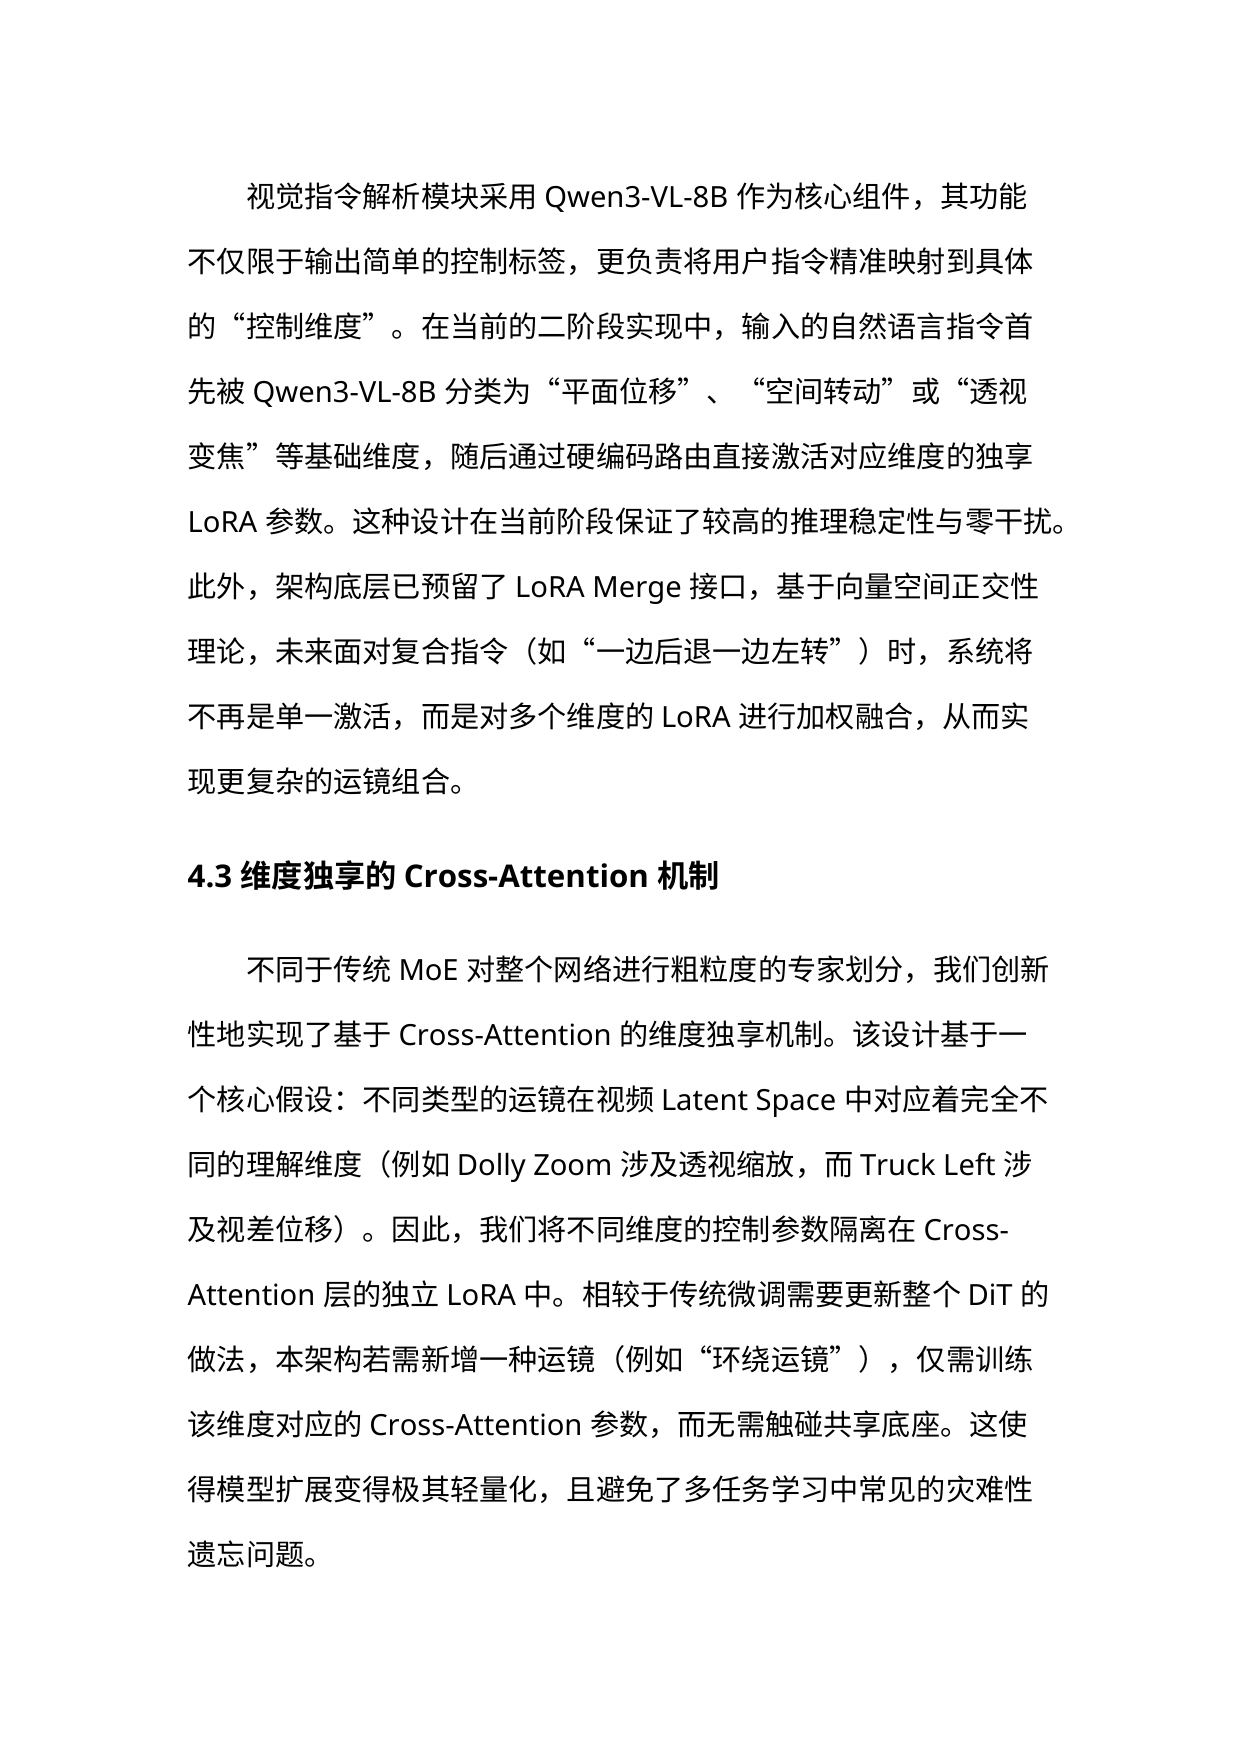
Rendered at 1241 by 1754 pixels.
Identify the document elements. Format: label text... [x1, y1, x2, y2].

text 视觉指令解析模块采用 Qwen3-VL-8B 作为核心组件，其功能不仅限于输出简单的控制标签，更负责将用户指令精准映射到具体的“控制维度”。在当前的二阶段实现中，输入的自然语言指令首先被 Qwen3-VL-8B 分类为“平面位移”、“空间转动”或“透视变焦”等基础维度，随后通过硬编码路由直接激活对应维度的独享 LoRA 参数。这种设计在当前阶段保证了较高的推理稳定性与零干扰。此外，架构底层已预留了 LoRA Merge 接口，基于向量空间正交性理论，未来面对复合指令（如“一边后退一边左转”）时，系统将不再是单一激活，而是对多个维度的 LoRA 进行加权融合，从而实现更复杂的运镜组合。 [187, 162, 1053, 812]
text 4.3 维度独享的 Cross-Attention 机制 [187, 841, 1053, 906]
text 不同于传统 MoE 对整个网络进行粗粒度的专家划分，我们创新性地实现了基于 Cross-Attention 的维度独享机制。该设计基于一个核心假设：不同类型的运镜在视频 Latent Space 中对应着完全不同的理解维度（例如 Dolly Zoom 涉及透视缩放，而 Truck Left 涉及视差位移）。因此，我们将不同维度的控制参数隔离在 Cross-Attention 层的独立 LoRA 中。相较于传统微调需要更新整个 DiT 的做法，本架构若需新增一种运镜（例如“环绕运镜”），仅需训练该维度对应的 Cross-Attention 参数，而无需触碰共享底座。这使得模型扩展变得极其轻量化，且避免了多任务学习中常见的灾难性遗忘问题。 [187, 935, 1053, 1585]
